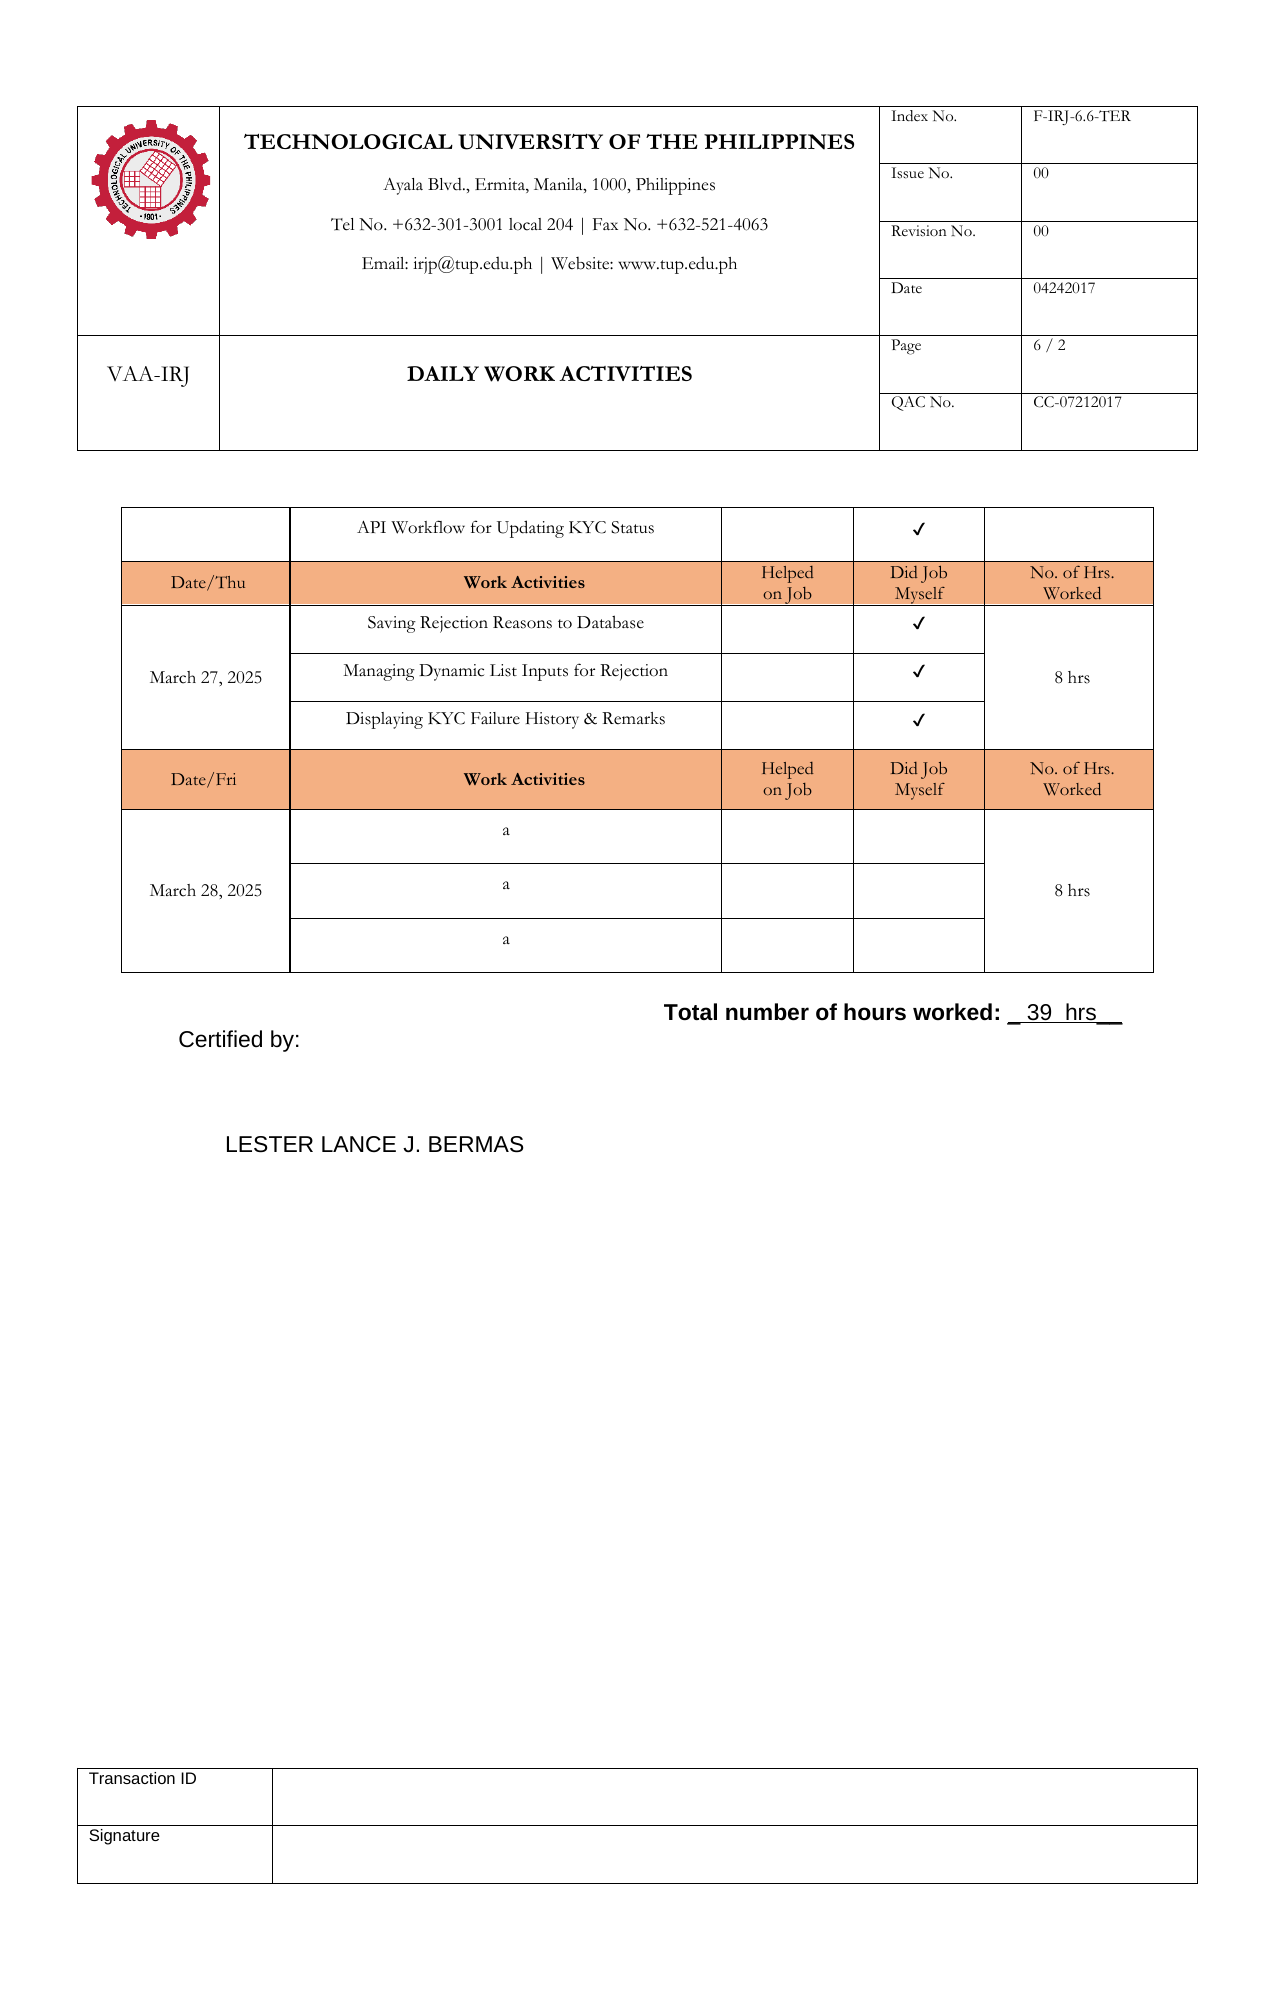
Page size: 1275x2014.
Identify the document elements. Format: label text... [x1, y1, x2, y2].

table_cell No. of Hrs. Worked [985, 750, 1153, 809]
table_cell [722, 702, 853, 749]
table_cell Work Activities [291, 750, 721, 809]
table_cell Displaying KYC Failure History & Remarks [291, 702, 721, 749]
table_cell a [291, 919, 721, 972]
table_cell ✔ [854, 654, 984, 701]
picture [91, 120, 210, 239]
table_cell March 27, 2025 [122, 606, 289, 749]
table_cell 8 hrs [985, 810, 1153, 972]
table_cell [722, 864, 853, 917]
text LESTER LANCE J. BERMAS [150, 1131, 1125, 1157]
table_cell ✔ [854, 606, 984, 653]
table_cell [722, 654, 853, 701]
table_cell Did Job Myself [854, 562, 984, 604]
table_cell ✔ [854, 508, 984, 561]
table_cell Managing Dynamic List Inputs for Rejection [291, 654, 721, 701]
table_cell [722, 508, 853, 561]
text Certified by: [178, 1026, 1125, 1052]
table_cell Helped on Job [722, 750, 853, 809]
table_cell March 28, 2025 [122, 810, 289, 972]
table_cell 8 hrs [985, 606, 1153, 749]
text Total number of hours worked: _ 39 hrs__ [150, 999, 1125, 1026]
table_cell [722, 919, 853, 972]
table_cell Helped on Job [722, 562, 853, 604]
table_cell a [291, 810, 721, 863]
table_cell a [291, 864, 721, 917]
table_cell No. of Hrs. Worked [985, 562, 1153, 604]
table_cell [854, 810, 984, 863]
table_cell [722, 606, 853, 653]
table_cell [722, 810, 853, 863]
table_cell Date/Fri [122, 750, 289, 809]
table_cell API Workflow for Updating KYC Status [291, 508, 721, 561]
table_cell [854, 919, 984, 972]
table_cell [854, 864, 984, 917]
table_cell ✔ [854, 702, 984, 749]
table_cell Saving Rejection Reasons to Database [291, 606, 721, 653]
table_cell Did Job Myself [854, 750, 984, 809]
table_cell Work Activities [291, 562, 721, 604]
table_cell Date/Thu [122, 562, 289, 604]
